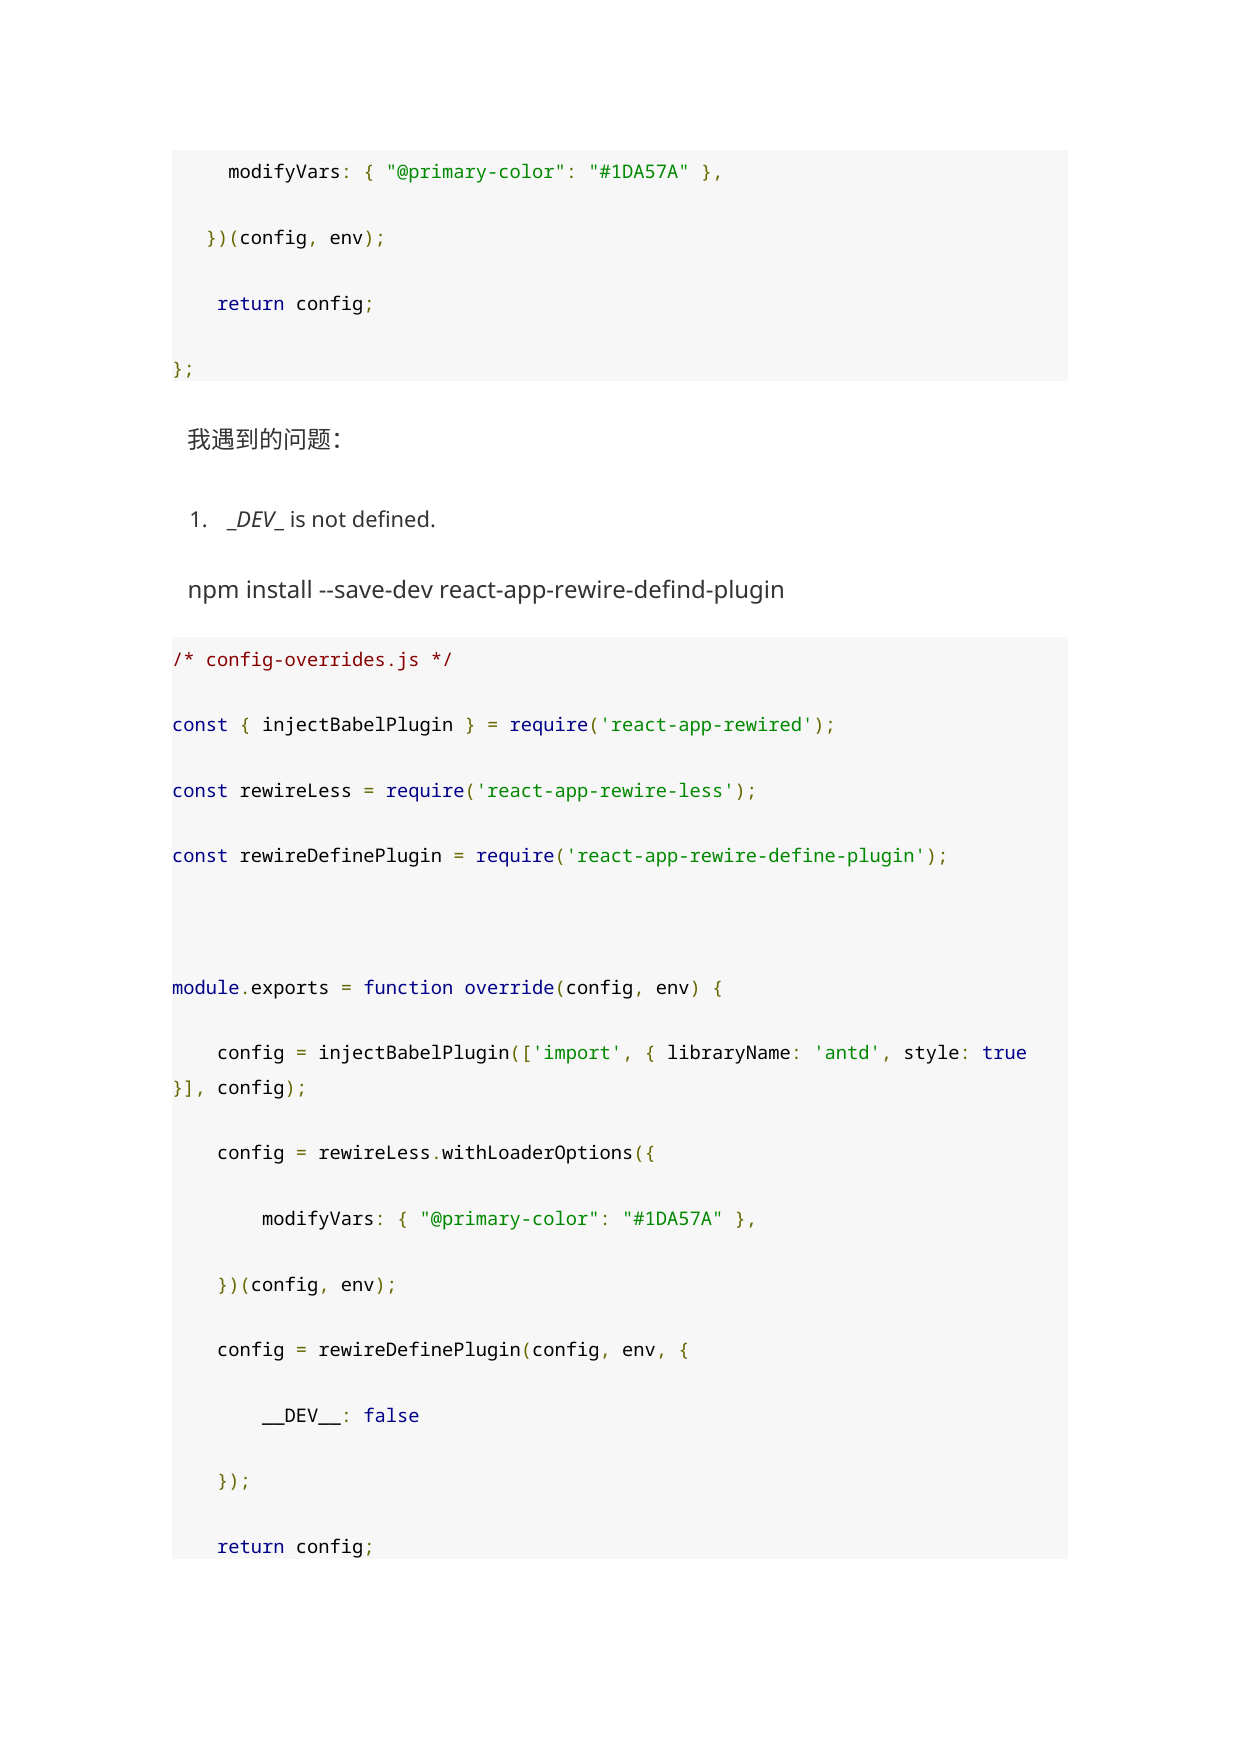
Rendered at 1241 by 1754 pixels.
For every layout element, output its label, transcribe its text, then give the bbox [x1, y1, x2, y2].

text }; [172, 347, 1068, 381]
text /* config-overrides.js */ [172, 637, 1068, 671]
text return config; [172, 281, 1068, 316]
text })(config, env); [172, 216, 1068, 250]
text module.exports = function override(config, env) { [172, 965, 1068, 999]
text return config; [172, 1524, 1068, 1559]
text const { injectBabelPlugin } = require('react-app-rewired'); [172, 703, 1068, 737]
text config = injectBabelPlugin(['import', { libraryName: 'antd', style: true }], config); [172, 1031, 1068, 1099]
text const rewireLess = require('react-app-rewire-less'); [172, 768, 1068, 803]
text 我遇到的问题： [187, 412, 1053, 455]
list _DEV_ is not defined. [189, 484, 1053, 534]
text npm install --save-dev react-app-rewire-defind-plugin [187, 563, 1053, 606]
text })(config, env); [172, 1262, 1068, 1296]
text modifyVars: { "@primary-color": "#1DA57A" }, [172, 1196, 1068, 1231]
text config = rewireDefinePlugin(config, env, { [172, 1328, 1068, 1362]
text __DEV__: false [172, 1393, 1068, 1428]
text config = rewireLess.withLoaderOptions({ [172, 1131, 1068, 1165]
text modifyVars: { "@primary-color": "#1DA57A" }, [172, 150, 1068, 184]
text const rewireDefinePlugin = require('react-app-rewire-define-plugin'); [172, 834, 1068, 868]
text }); [172, 1459, 1068, 1493]
